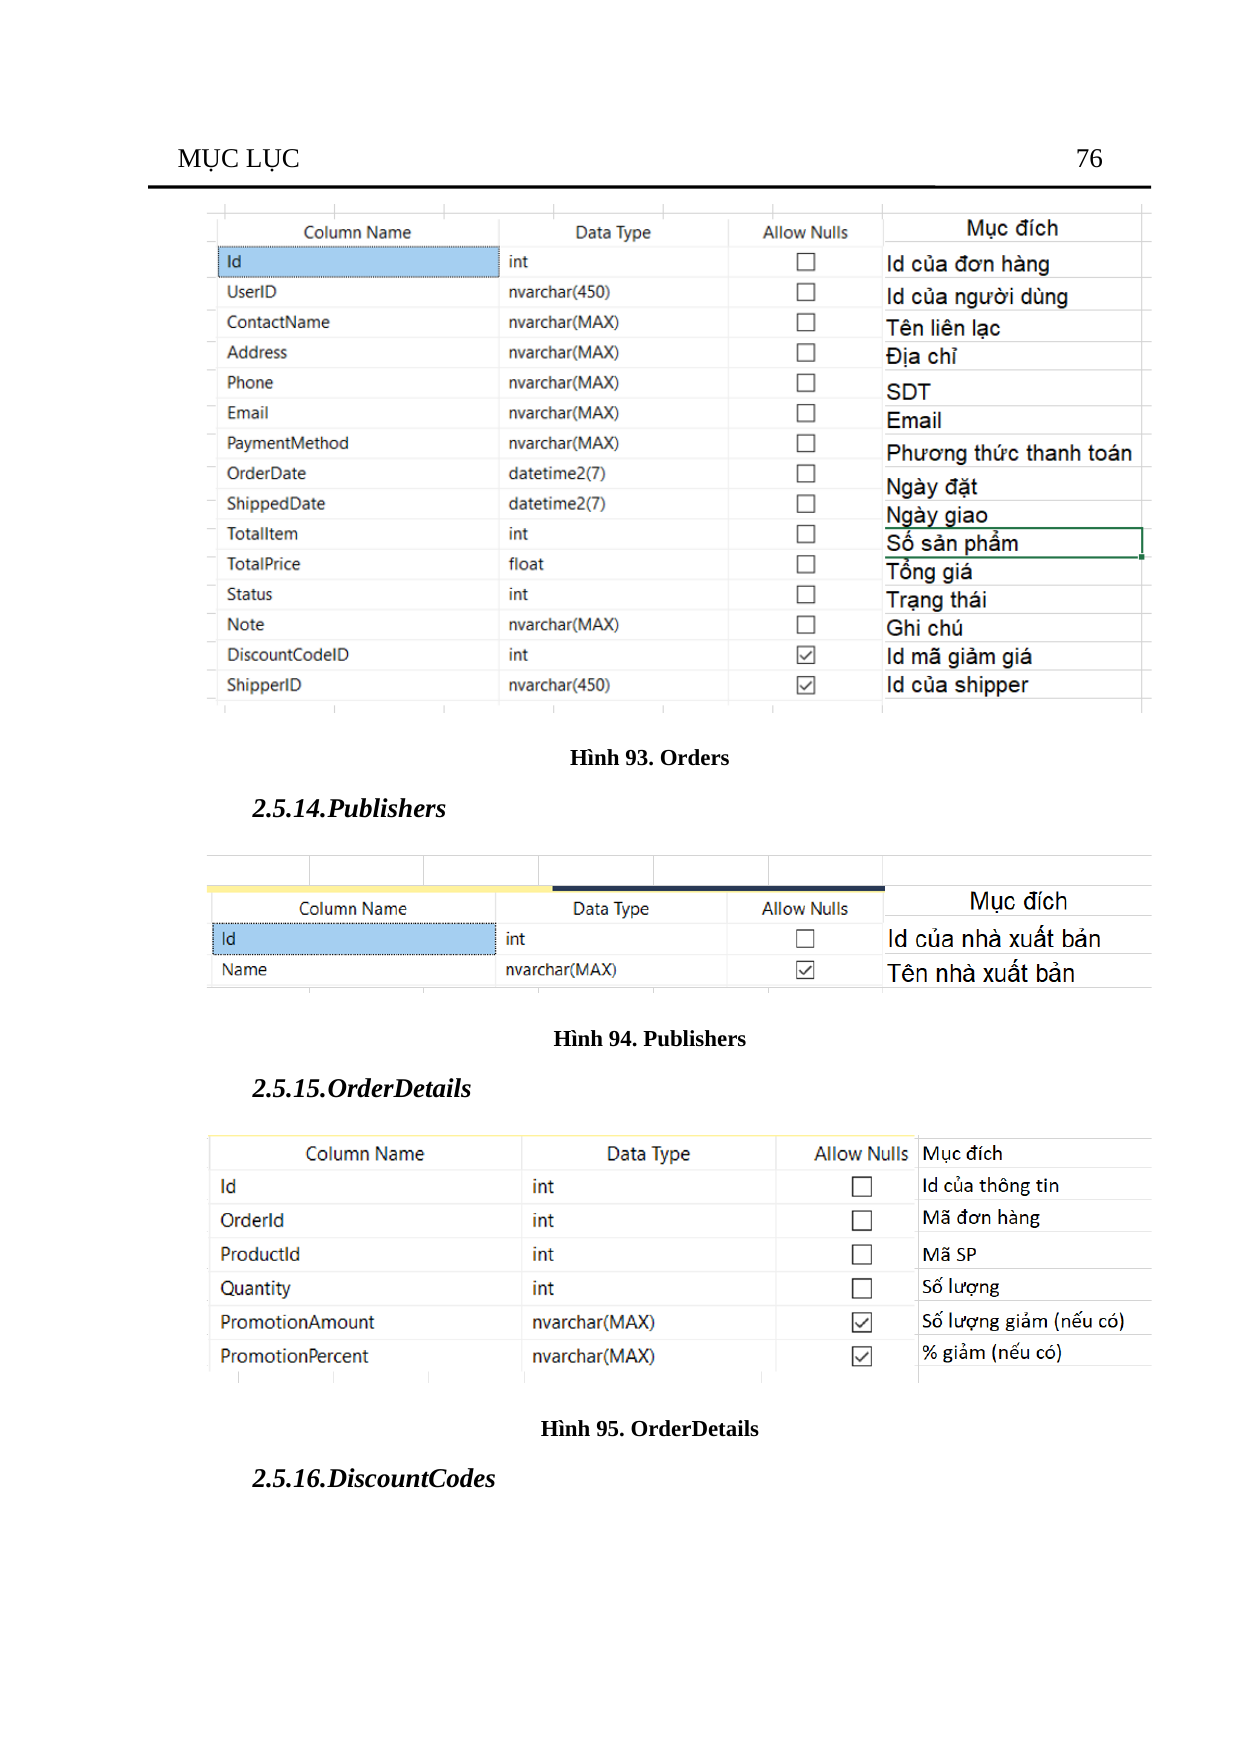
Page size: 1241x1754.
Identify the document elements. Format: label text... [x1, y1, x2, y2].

picture [206, 204, 1152, 713]
list Publishers [252, 792, 1122, 823]
picture [206, 1135, 1152, 1383]
list DiscountCodes [252, 1462, 1122, 1493]
picture [206, 855, 1152, 993]
list OrderDetails [252, 1072, 1122, 1103]
